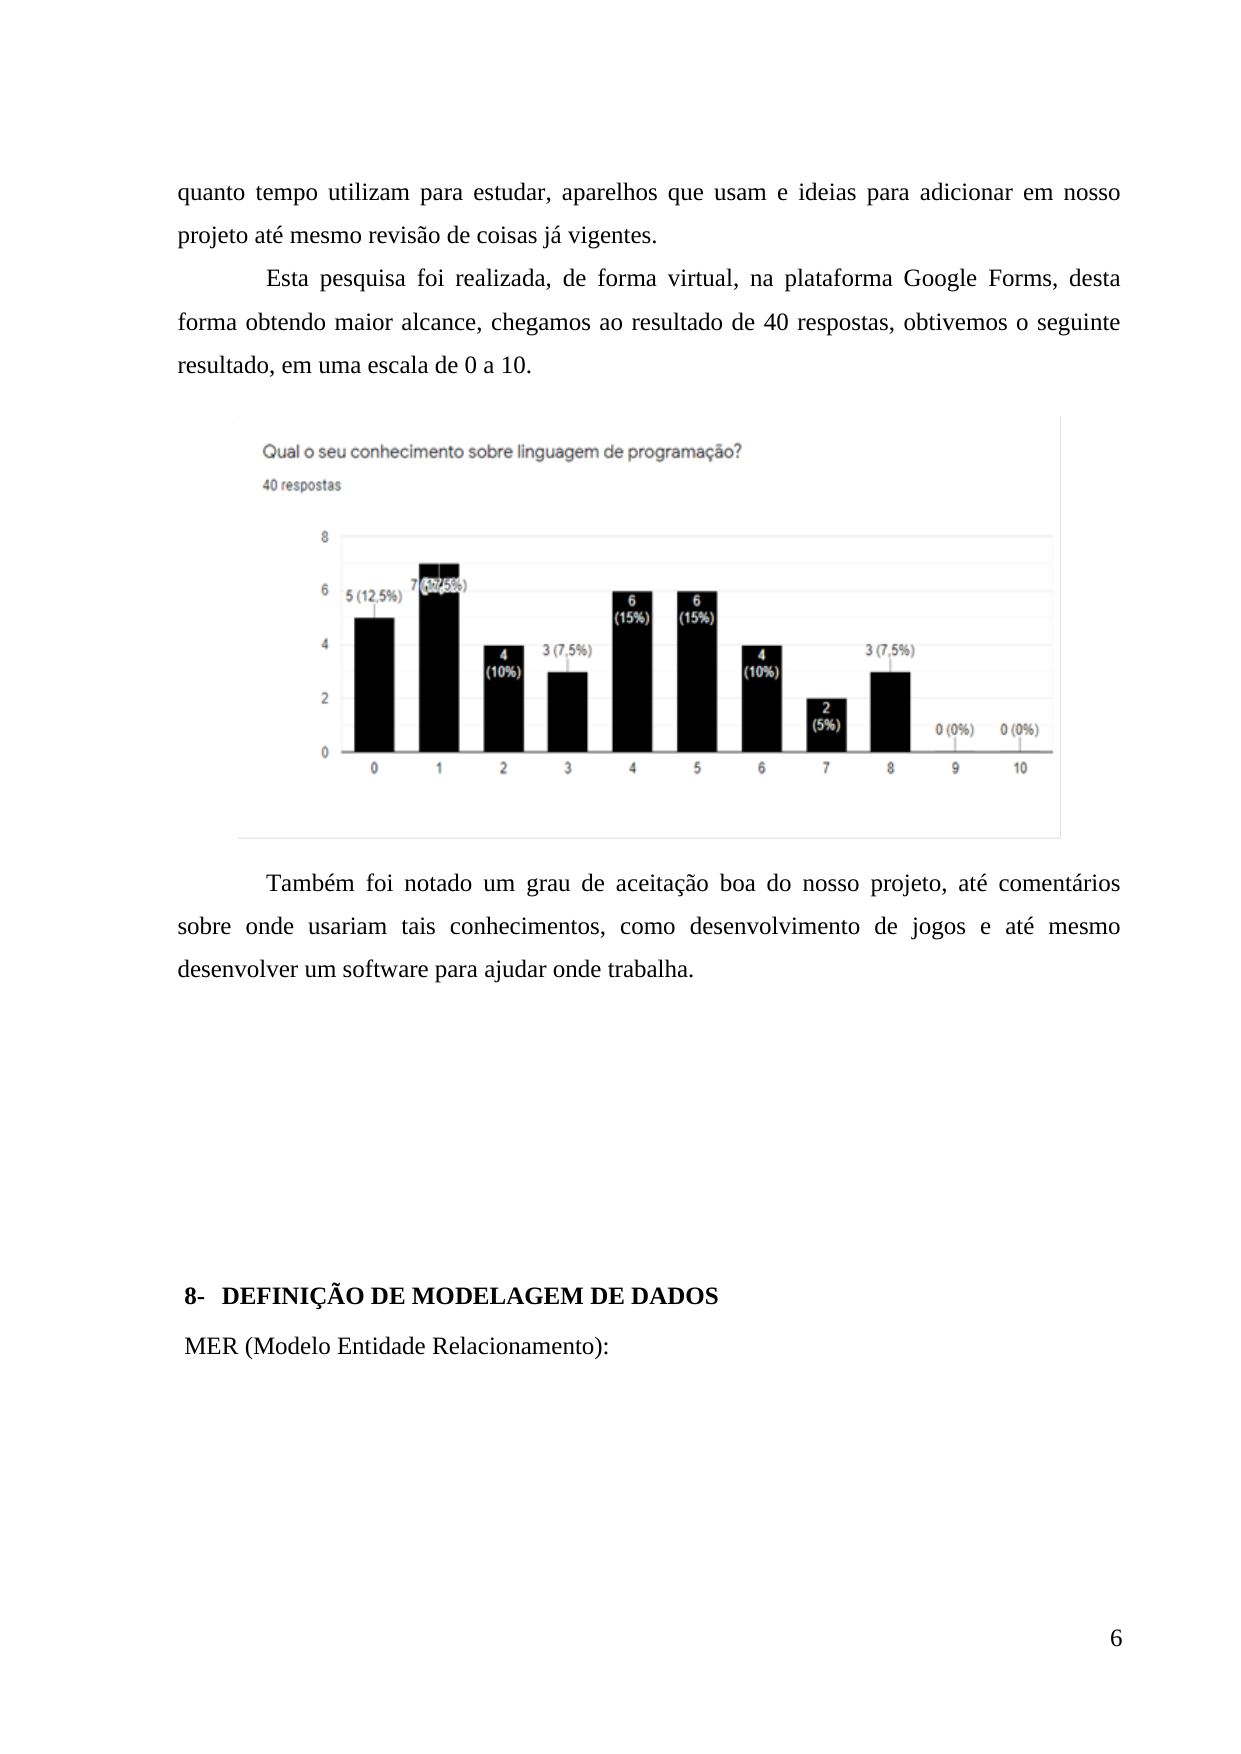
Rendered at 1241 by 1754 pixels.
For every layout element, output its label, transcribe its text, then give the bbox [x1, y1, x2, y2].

picture [238, 416, 1062, 840]
text MER (Modelo Entidade Relacionamento): [184, 1331, 1122, 1359]
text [177, 177, 1122, 249]
subtitle DEFINIÇÃO DE MODELAGEM DE DADOS [184, 1281, 1122, 1310]
text Esta pesquisa foi realizada, de forma virtual, na plataforma Google Forms, desta forma obtendo maior alcance, chegamos ao resultado de 40 respostas, obtivemos o seguinte resultado, em uma escala de 0 a 10. [177, 263, 1122, 378]
